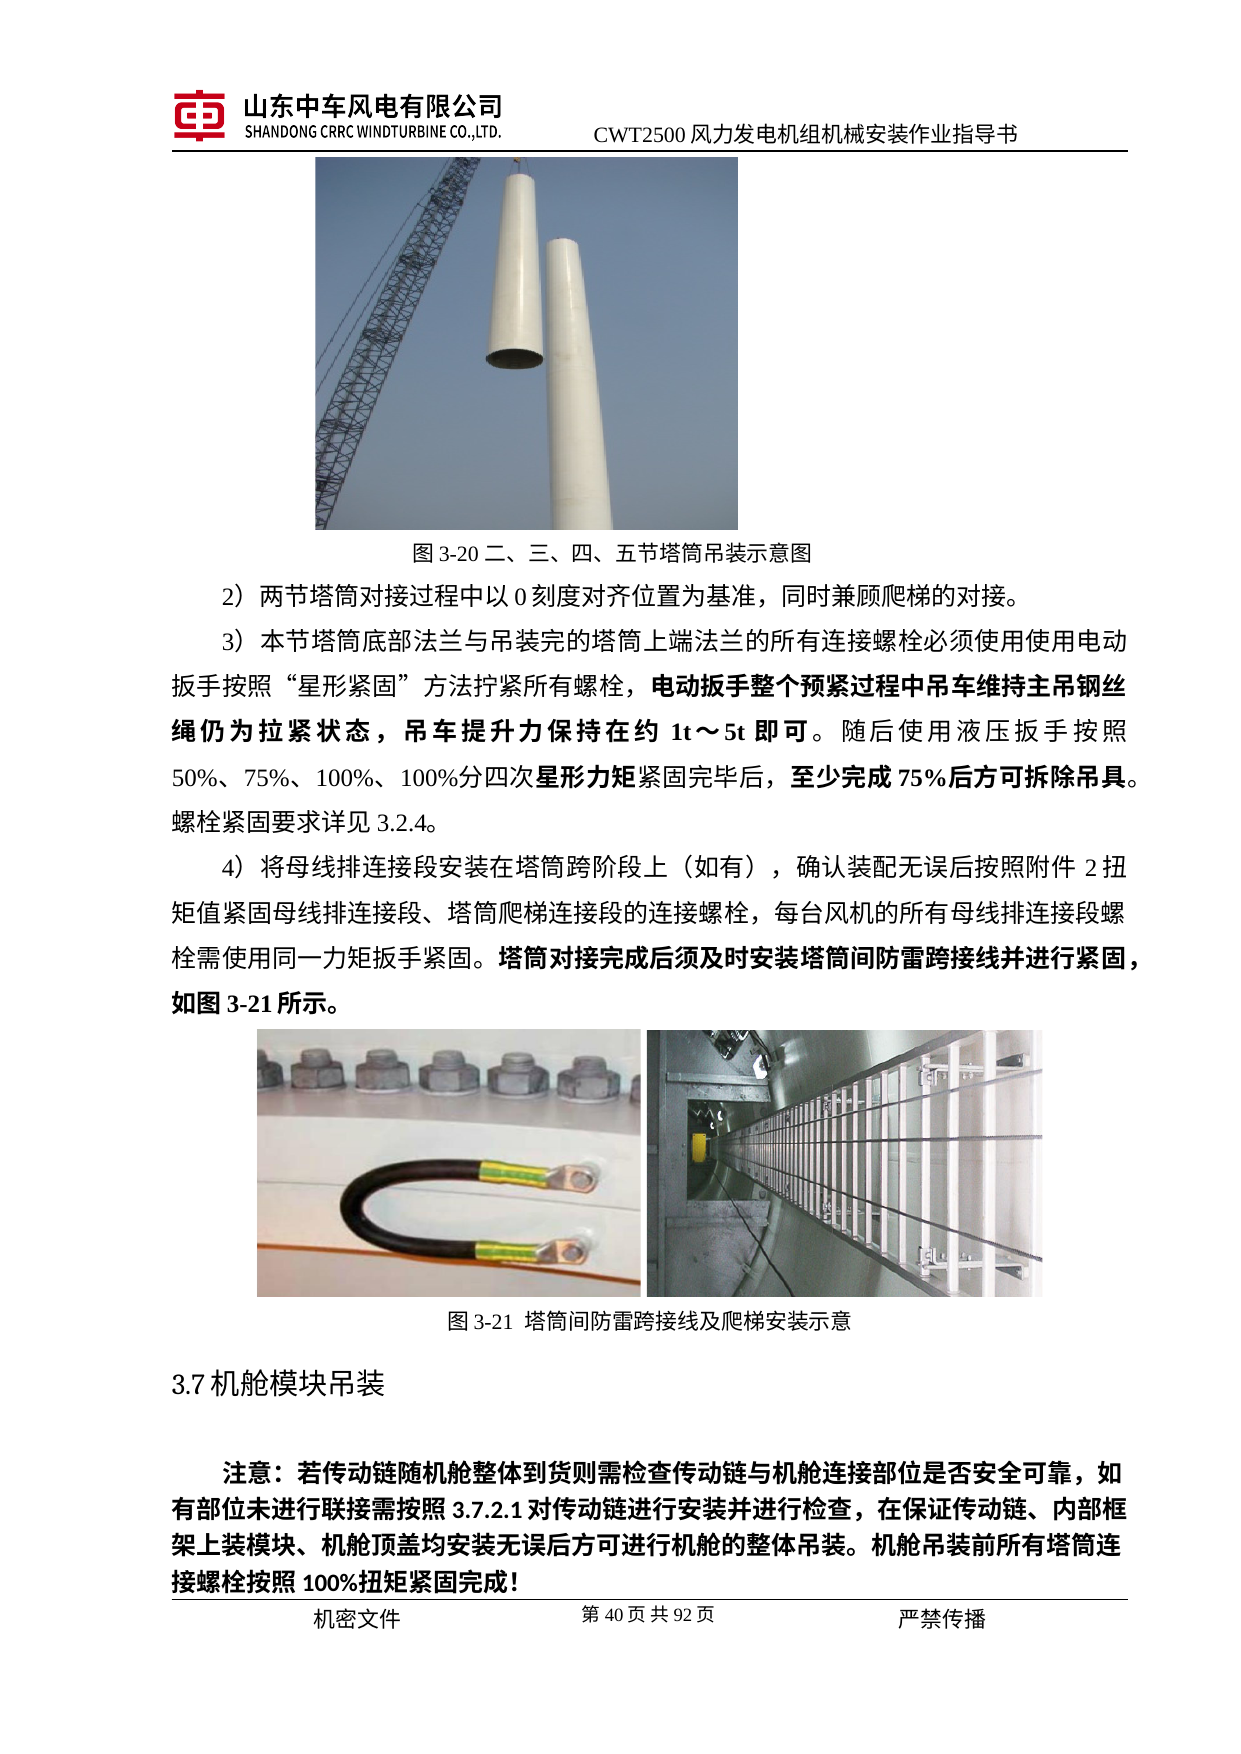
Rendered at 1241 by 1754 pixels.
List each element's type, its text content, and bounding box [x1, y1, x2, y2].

text 3）本节塔筒底部法兰与吊装完的塔筒上端法兰的所有连接螺栓必须使用使用电动扳手按照“星形紧固”方法拧紧所有螺栓，电动扳手整个预紧过程中吊车维持主吊钢丝绳仍为拉紧状态，吊车提升力保持在约1t～5t即可。随后使用液压扳手按照50%、75%、100%、100%分四次星形力矩紧固完毕后，至少完成75%后方可拆除吊具。螺栓紧固要求详见3.2.4。 [172, 621, 1128, 839]
picture [171, 88, 506, 143]
text 图3-21 塔筒间防雷跨接线及爬梯安装示意 [172, 1304, 1128, 1336]
picture [315, 157, 738, 530]
picture [646, 1030, 1043, 1297]
text 注意：若传动链随机舱整体到货则需检查传动链与机舱连接部位是否安全可靠，如有部位未进行联接需按照3.7.2.1对传动链进行安装并进行检查，在保证传动链、内部框架上装模块、机舱顶盖均安装无误后方可进行机舱的整体吊装。机舱吊装前所有塔筒连接螺栓按照100%扭矩紧固完成！ [172, 1453, 1128, 1598]
text 图3-20 二、三、四、五节塔筒吊装示意图 [172, 536, 1128, 568]
text 4）将母线排连接段安装在塔筒跨阶段上（如有），确认装配无误后按照附件2扭矩值紧固母线排连接段、塔筒爬梯连接段的连接螺栓，每台风机的所有母线排连接段螺栓需使用同一力矩扳手紧固。塔筒对接完成后须及时安装塔筒间防雷跨接线并进行紧固，如图3-21所示。 [172, 848, 1128, 1020]
text 2）两节塔筒对接过程中以0刻度对齐位置为基准，同时兼顾爬梯的对接。 [172, 576, 1128, 612]
subtitle 3.7机舱模块吊装 [172, 1361, 1128, 1403]
